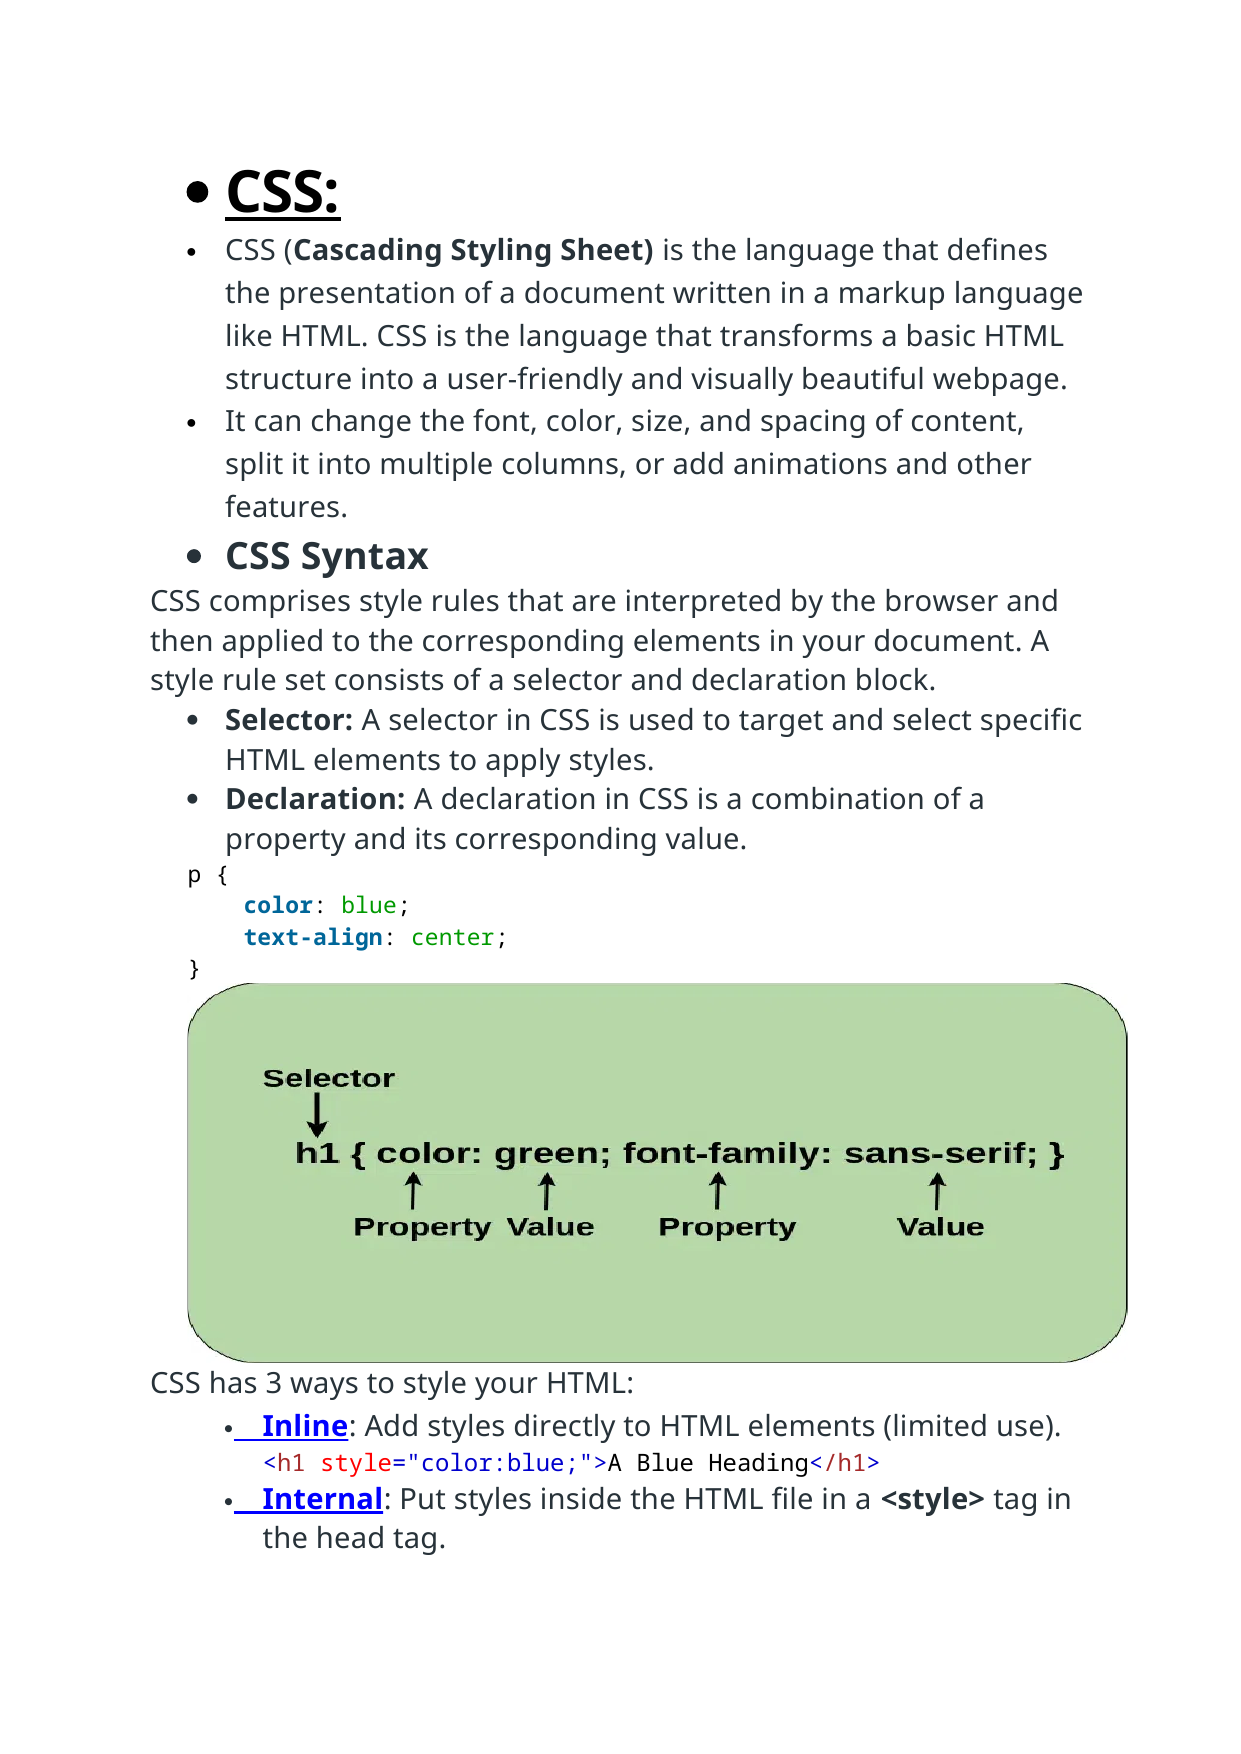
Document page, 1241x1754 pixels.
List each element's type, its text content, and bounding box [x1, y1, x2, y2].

title CSS: [187, 150, 1090, 229]
subtitle CSS has 3 ways to style your HTML: [150, 1363, 1090, 1402]
text text-align: center; [187, 921, 1090, 952]
list Internal: Put styles inside the HTML file in a <style> tag in the head tag. [225, 1478, 1090, 1557]
text } [187, 952, 1090, 983]
list Declaration: A declaration in CSS is a combination of a property and its corresponding value. [187, 779, 1090, 858]
list It can change the font, color, size, and spacing of content, split it into multiple columns, or add animations and other features. [187, 401, 1090, 526]
list Selector: A selector in CSS is used to target and select specific HTML elements to apply styles. [187, 699, 1090, 779]
text color: blue; [187, 889, 1090, 921]
text <h1 style="color:blue;">A Blue Heading</h1> [262, 1445, 608, 1478]
list CSS (Cascading Styling Sheet) is the language that defines the presentation of a document written in a markup language like HTML. CSS is the language that transforms a basic HTML structure into a user-friendly and visually beautiful webpage. [187, 229, 1090, 398]
list Inline: Add styles directly to HTML elements (limited use). [225, 1406, 1090, 1445]
text <h1 style="color:blue;">A Blue Heading</h1> [809, 1445, 1090, 1478]
list CSS Syntax [187, 529, 1090, 580]
picture [187, 983, 1128, 1363]
text CSS comprises style rules that are interpreted by the browser and then applied to the corresponding elements in your document. A style rule set consists of a selector and declaration block. [150, 580, 1090, 699]
text p { [187, 858, 1090, 889]
